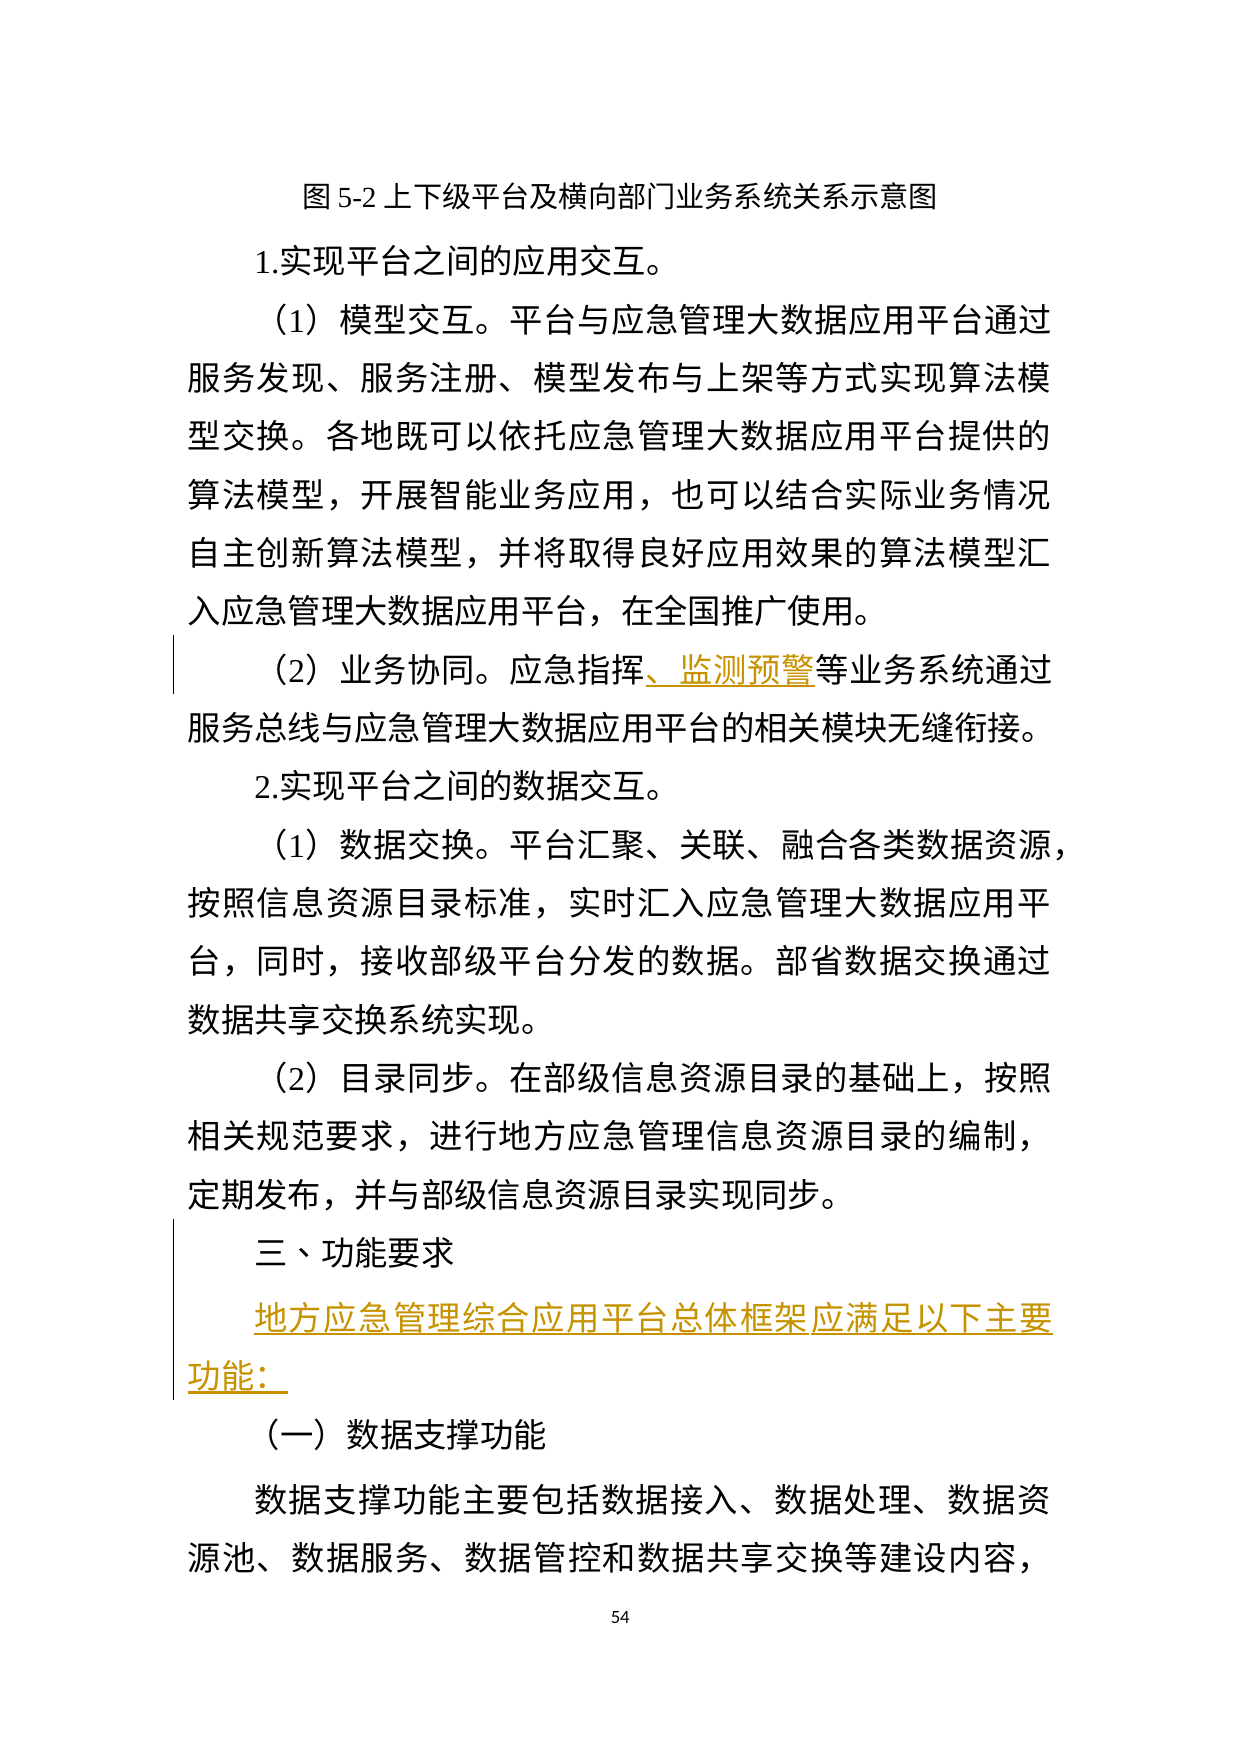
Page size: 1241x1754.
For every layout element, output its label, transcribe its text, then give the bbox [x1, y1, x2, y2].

text 2.实现平台之间的数据交互。 [187, 752, 1053, 810]
text （一）数据支撑功能 [247, 1400, 1053, 1465]
text （1）数据交换。平台汇聚、关联、融合各类数据资源，按照信息资源目录标准，实时汇入应急管理大数据应用平台，同时，接收部级平台分发的数据。部省数据交换通过数据共享交换系统实现。 [187, 810, 1053, 1044]
text 1.实现平台之间的应用交互。 [187, 227, 1053, 285]
text （1）模型交互。平台与应急管理大数据应用平台通过服务发现、服务注册、模型发布与上架等方式实现算法模型交换。各地既可以依托应急管理大数据应用平台提供的算法模型，开展智能业务应用，也可以结合实际业务情况，自主创新算法模型，并将取得良好应用效果的算法模型汇入应急管理大数据应用平台，在全国推广使用。 [187, 285, 1053, 635]
subtitle 三、功能要求 [254, 1219, 1053, 1284]
text （2）业务协同。应急指挥等业务系统通过服务总线与应急管理大数据应用平台的相关模块无缝衔接。 [187, 635, 1053, 752]
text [187, 1465, 1053, 1582]
text （2）目录同步。在部级信息资源目录的基础上，按照相关规范要求，进行地方应急管理信息资源目录的编制，定期发布，并与部级信息资源目录实现同步。 [187, 1044, 1053, 1219]
text 图5-2 上下级平台及横向部门业务系统关系示意图 [187, 162, 1053, 227]
